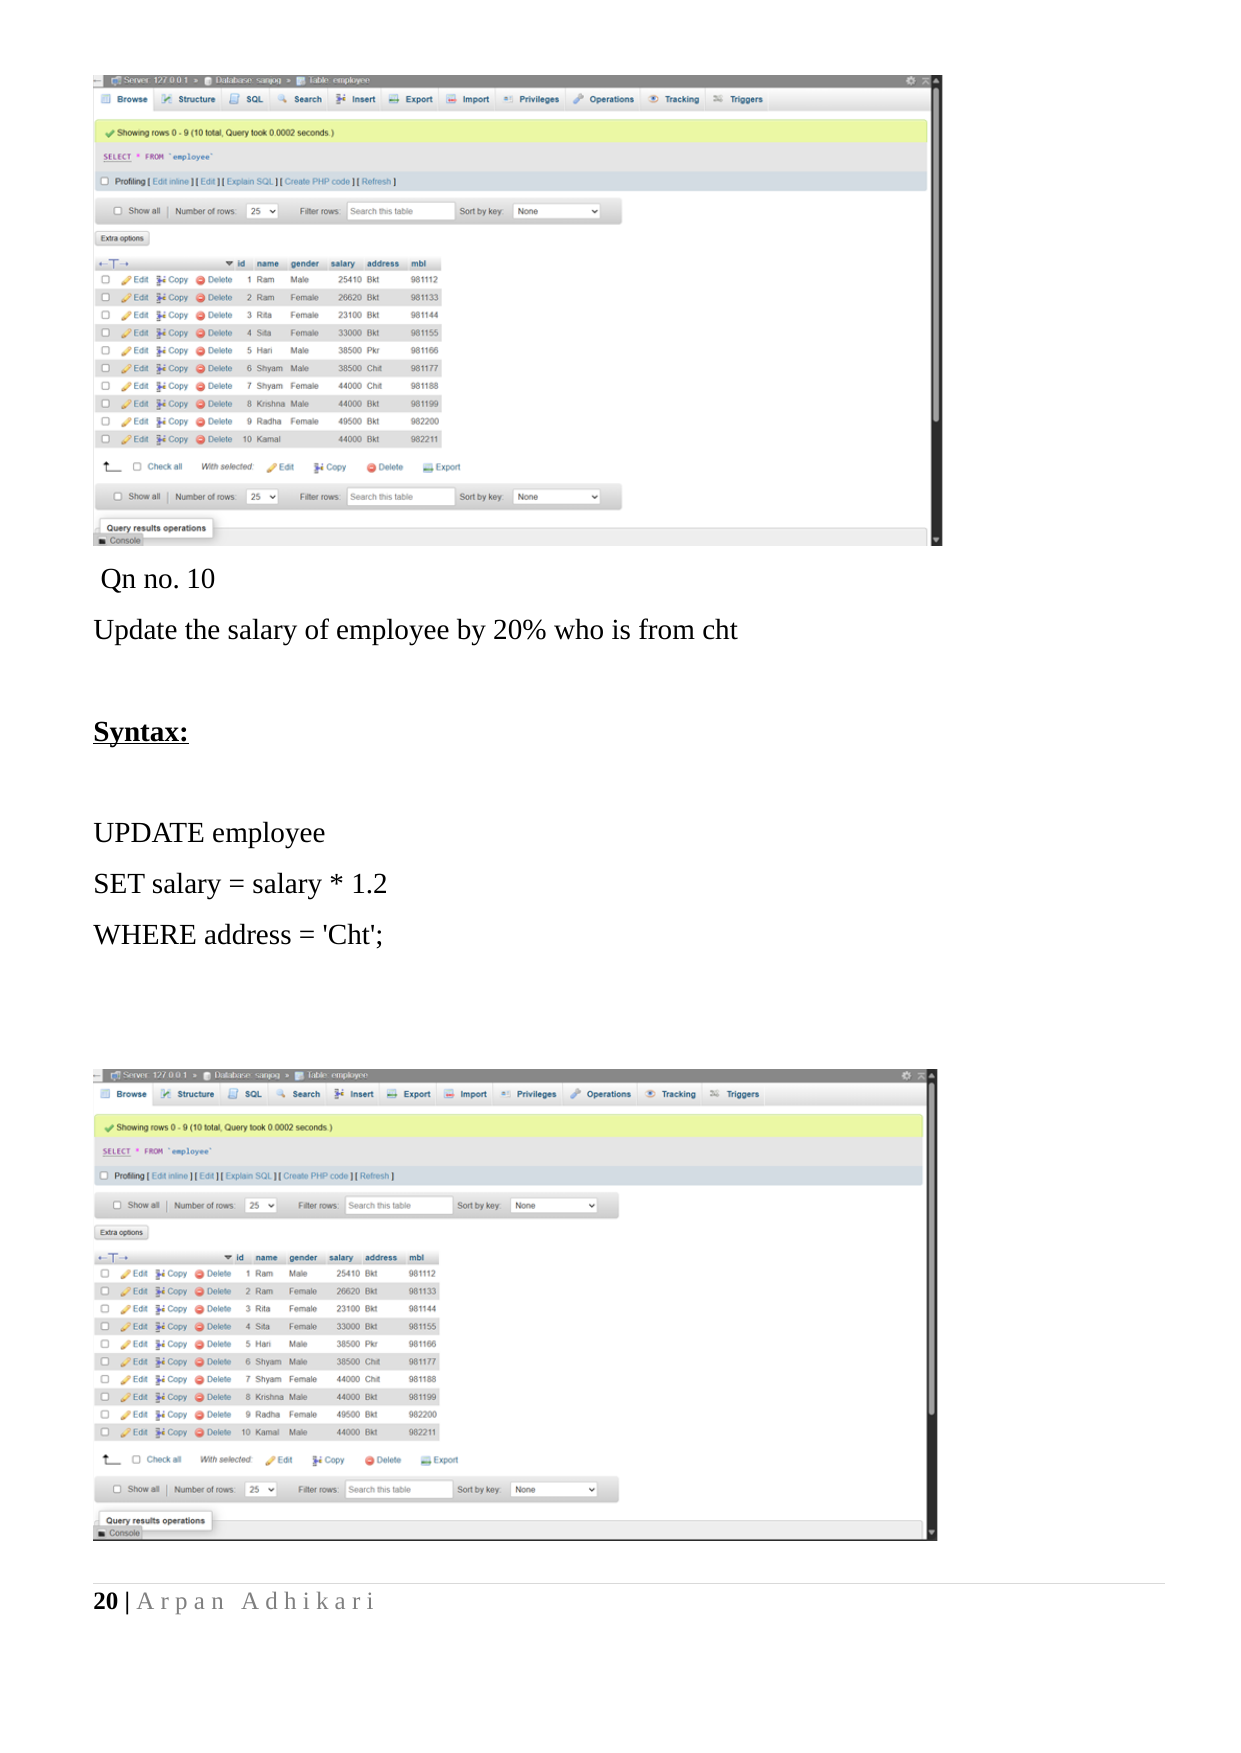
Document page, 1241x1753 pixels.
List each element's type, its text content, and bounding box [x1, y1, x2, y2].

picture [93, 75, 943, 546]
text Syntax: [93, 714, 1165, 747]
text Update the salary of employee by 20% who is from cht [93, 612, 1165, 646]
text SET salary = salary * 1.2 [93, 866, 1165, 900]
picture [93, 1069, 938, 1541]
text UPDATE employee [93, 815, 1165, 849]
text WHERE address = 'Cht'; [93, 917, 1165, 951]
text Qn no. 10 [93, 561, 1165, 595]
